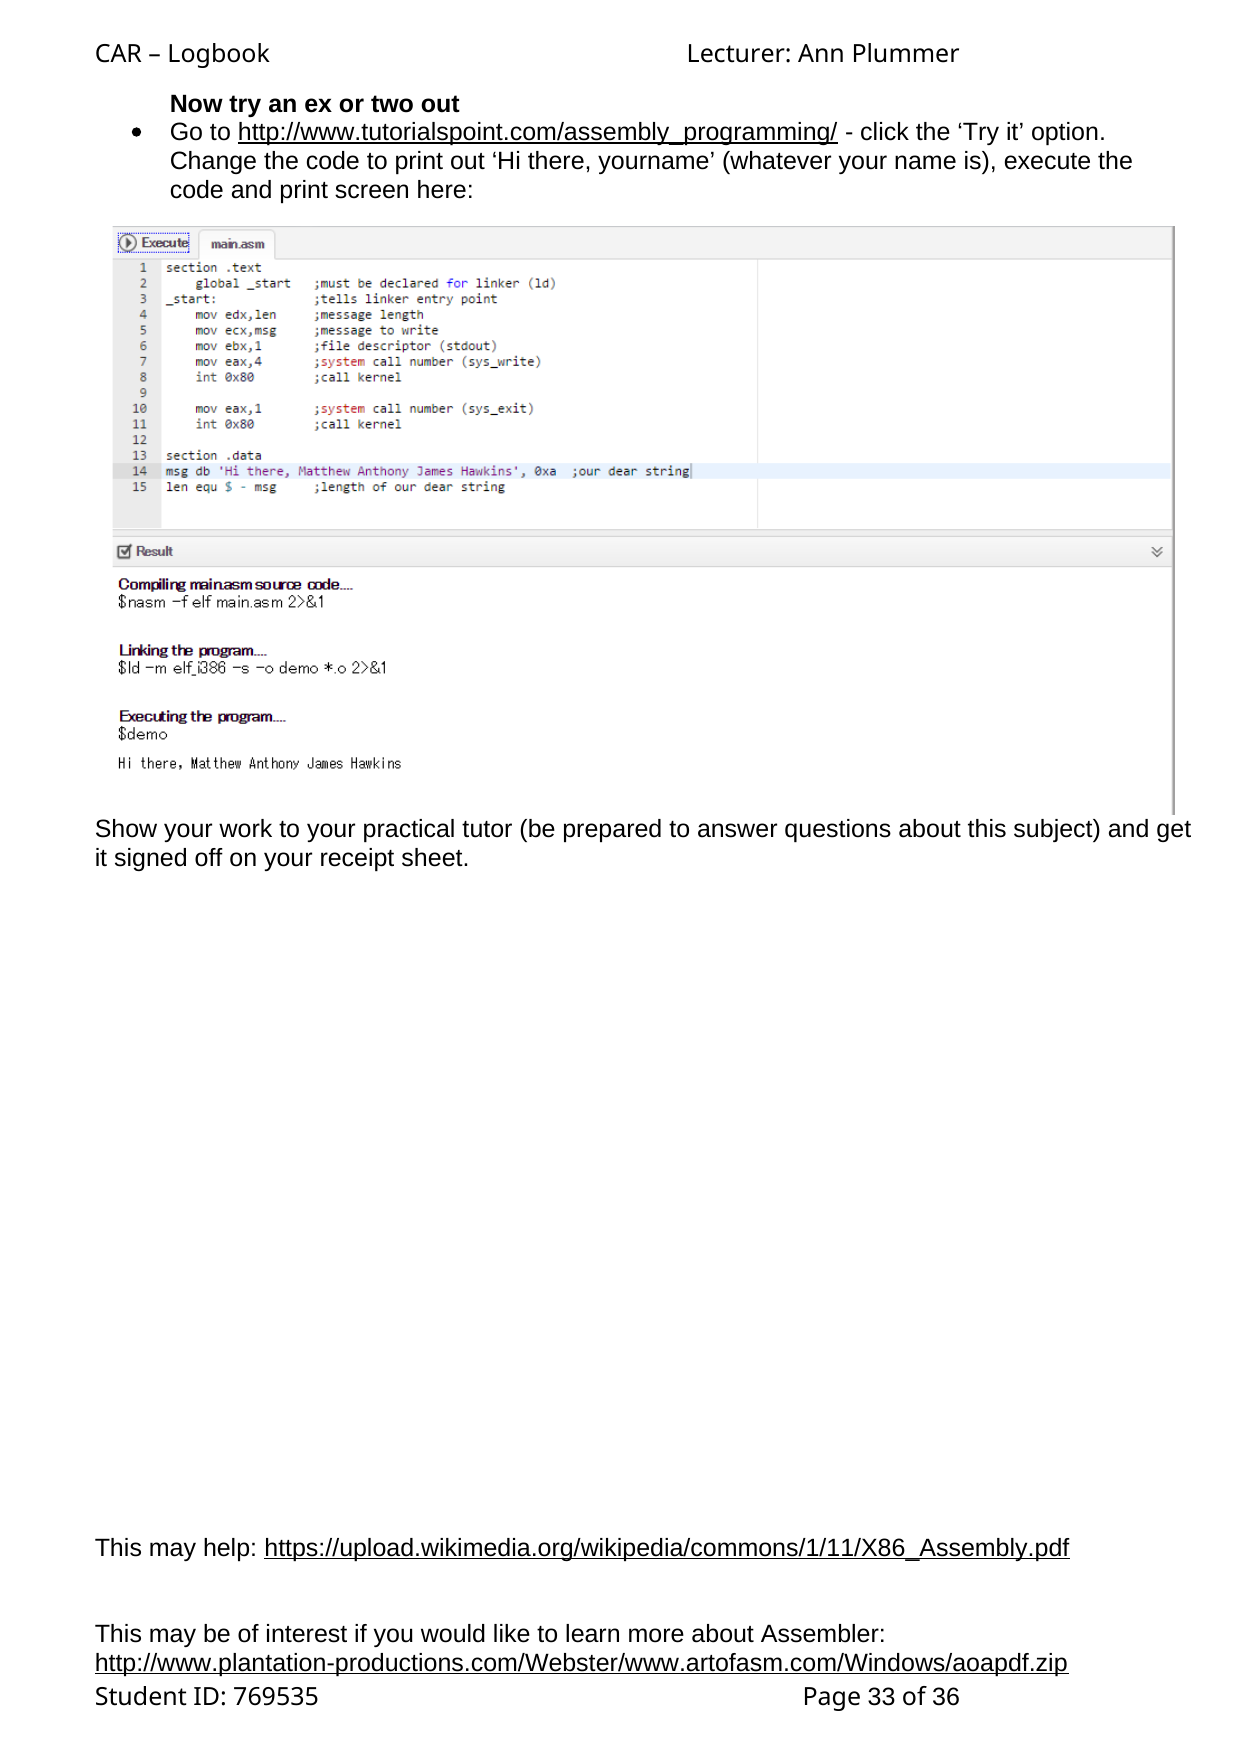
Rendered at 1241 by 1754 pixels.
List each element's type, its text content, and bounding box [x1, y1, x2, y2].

text This may be of interest if you would like to learn more about Assembler: [94, 1619, 1193, 1648]
text http://www.plantation-productions.com/Webster/www.artofasm.com/Windows/aoapdf.zip [94, 1648, 1193, 1677]
list Go to http://www.tutorialspoint.com/assembly_programming/ - click the ‘Try it’ option. Change the code to print out ‘Hi there, yourname’ (whatever your name is), execute the code and print screen here: [132, 117, 1193, 204]
picture [112, 226, 1175, 815]
text Now try an ex or two out [169, 89, 1193, 117]
text This may help: https://upload.wikimedia.org/wikipedia/commons/1/11/X86_Assembly.pdf [94, 1533, 1193, 1562]
